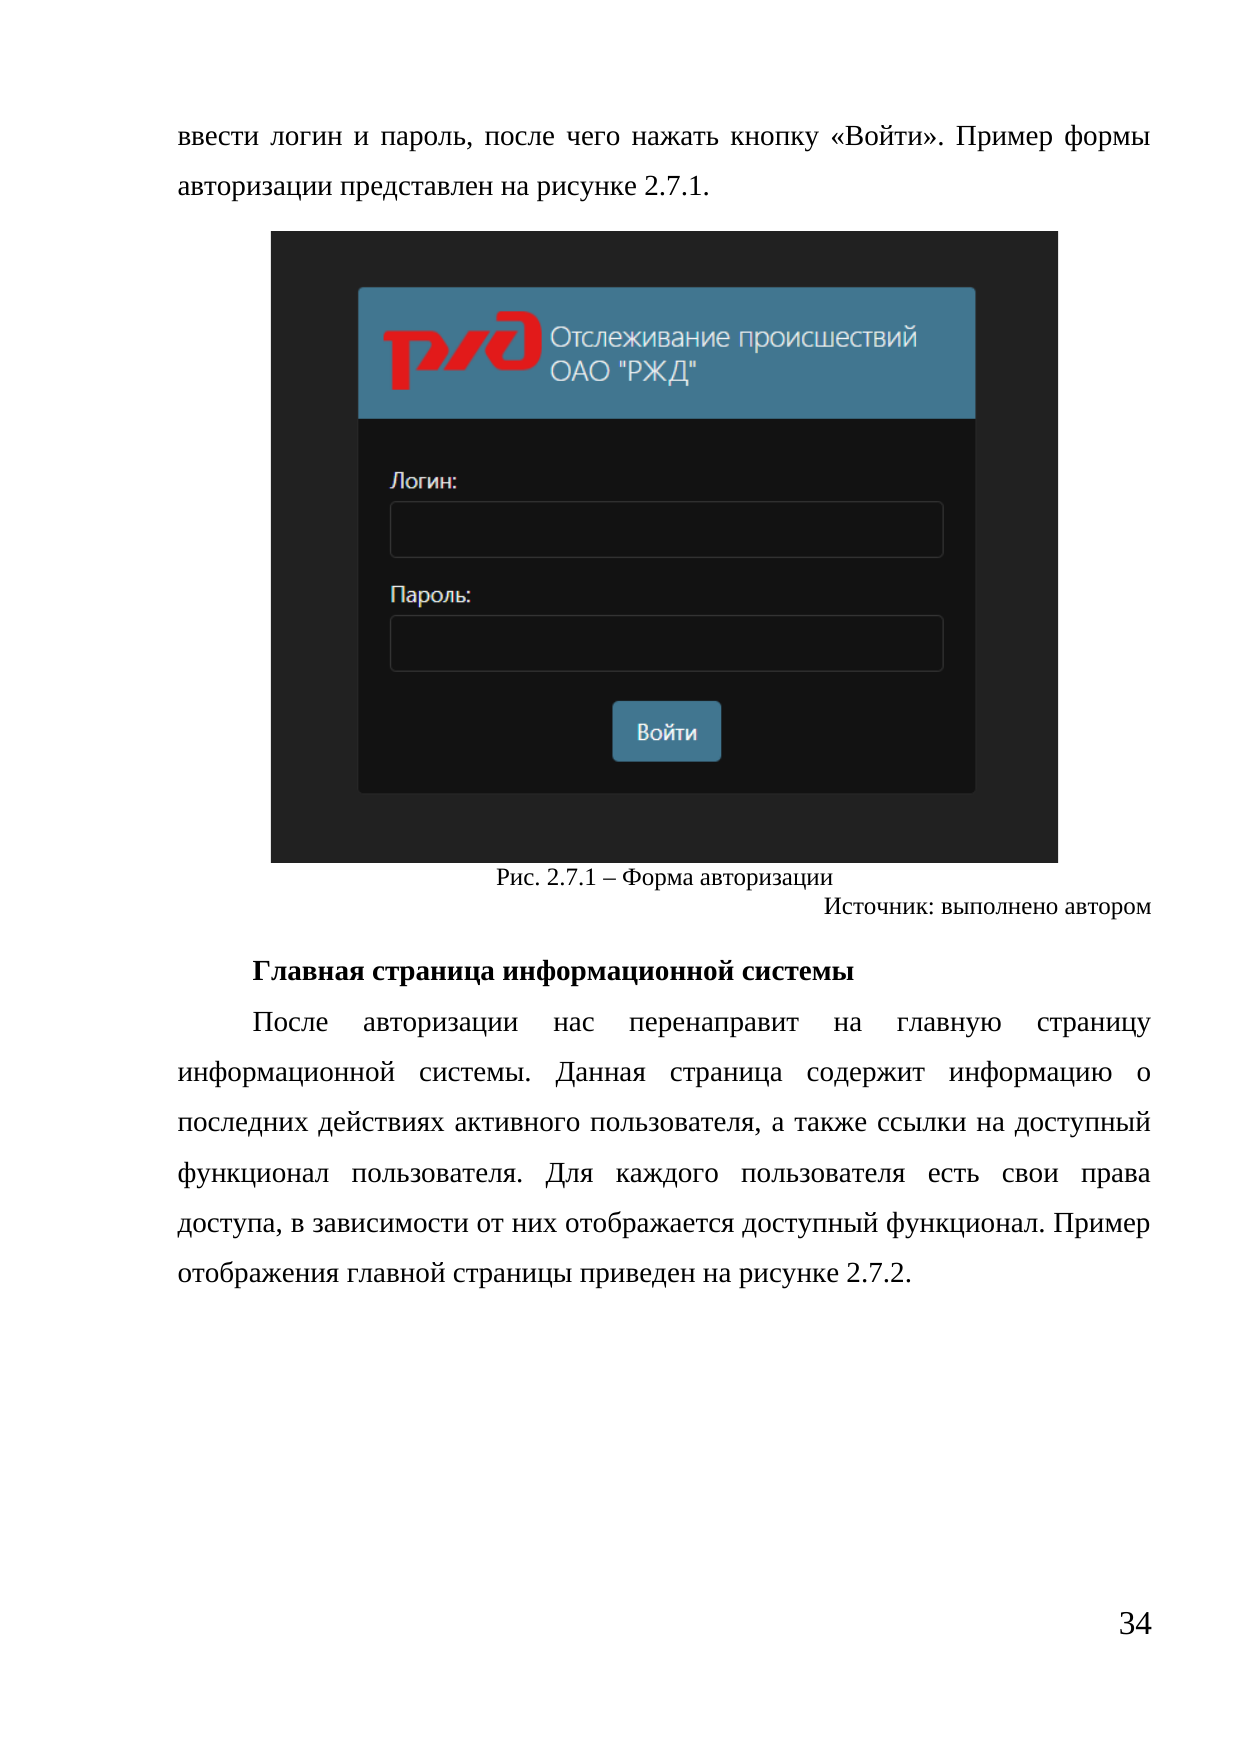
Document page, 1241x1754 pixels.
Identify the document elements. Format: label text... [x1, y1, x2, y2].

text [177, 118, 1152, 202]
text Источник: выполнено автором [177, 891, 1152, 920]
text Главная страница информационной системы [177, 953, 1152, 987]
picture [270, 231, 1059, 863]
text Рис. 2.7.1 – Форма авторизации [177, 862, 1152, 891]
text После авторизации нас перенаправит на главную страницу информационной системы. Данная страница содержит информацию о последних действиях активного пользователя, а также ссылки на доступный функционал пользователя. Для каждого пользователя есть свои права доступа, в зависимости от них отображается доступный функционал. Пример отображения главной страницы приведен на рисунке 2.7.2. [177, 1004, 1152, 1289]
